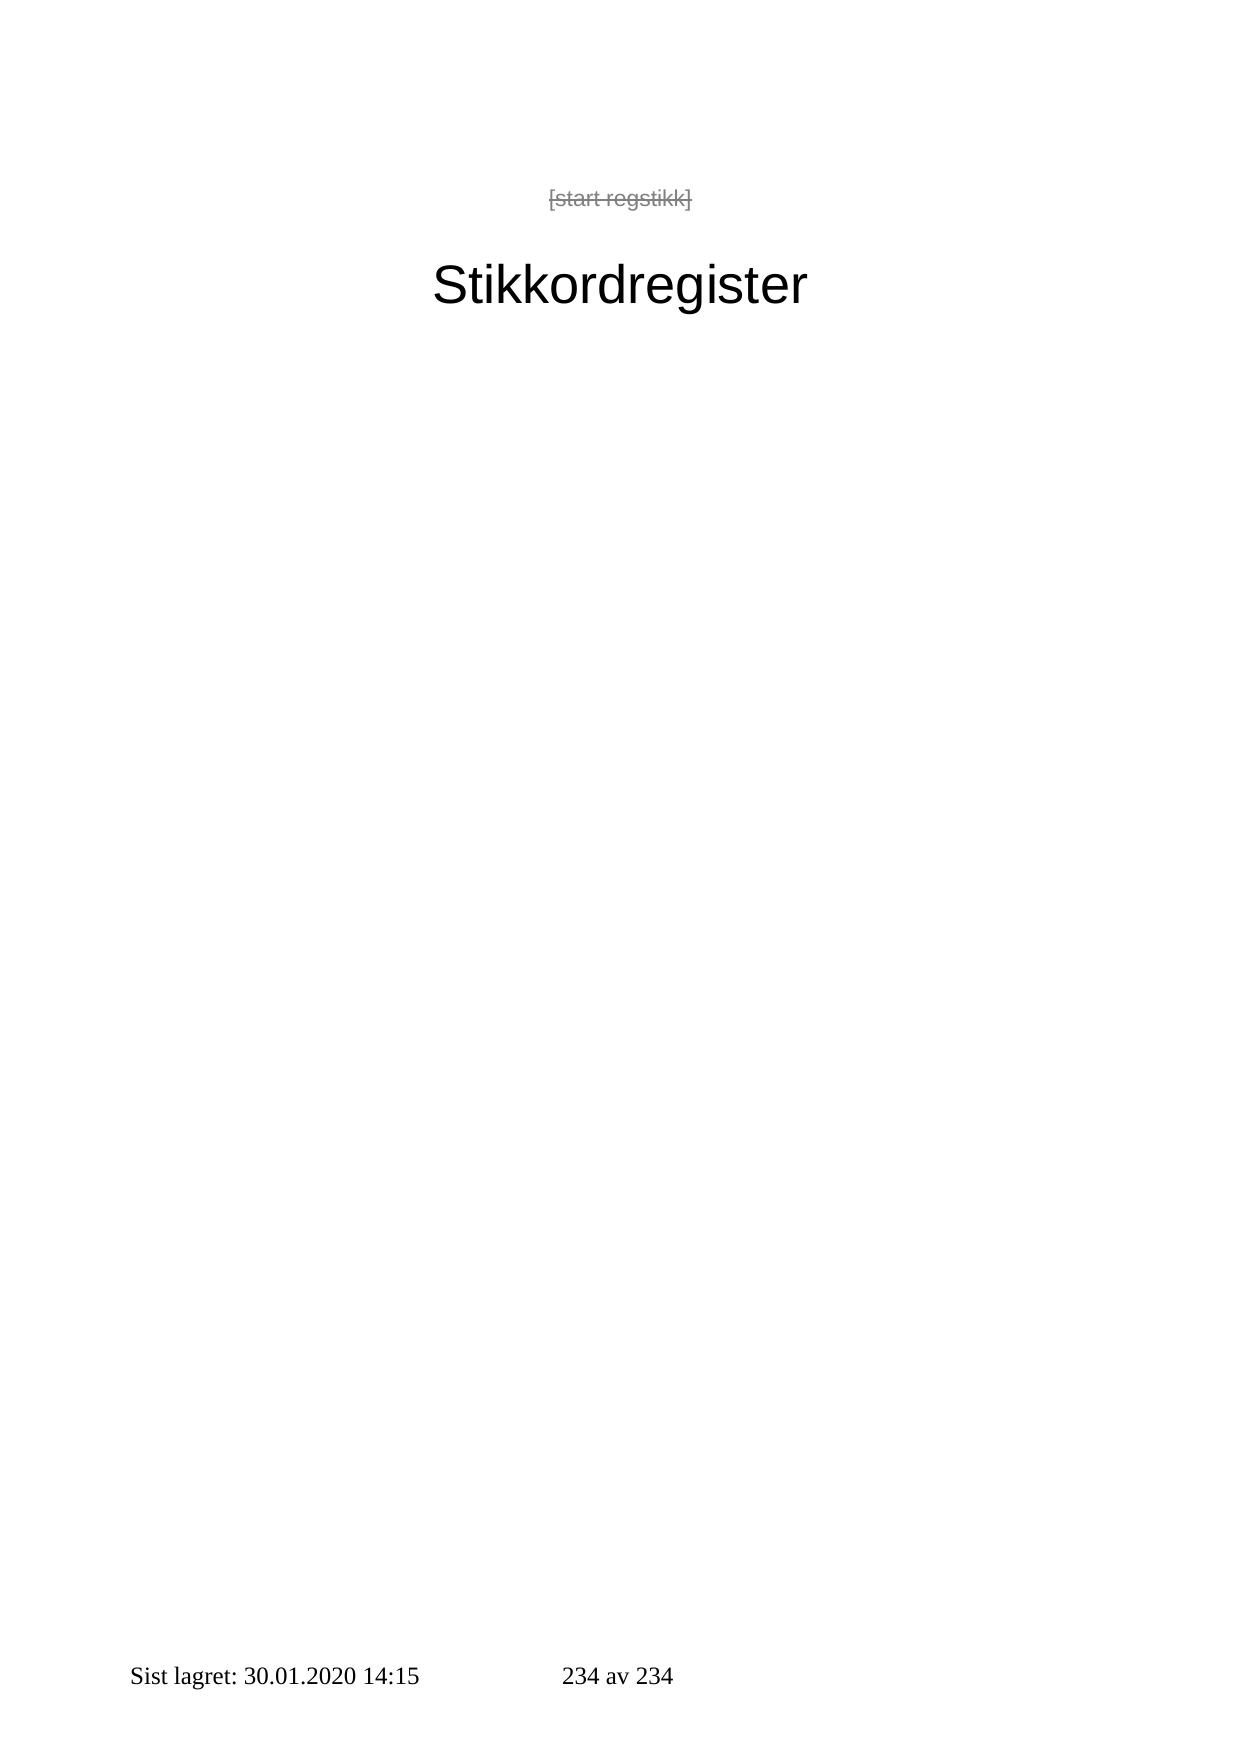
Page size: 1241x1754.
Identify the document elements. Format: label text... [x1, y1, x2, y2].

text [start regstikk] [130, 185, 1110, 212]
text Stikkordregister [130, 253, 1110, 315]
